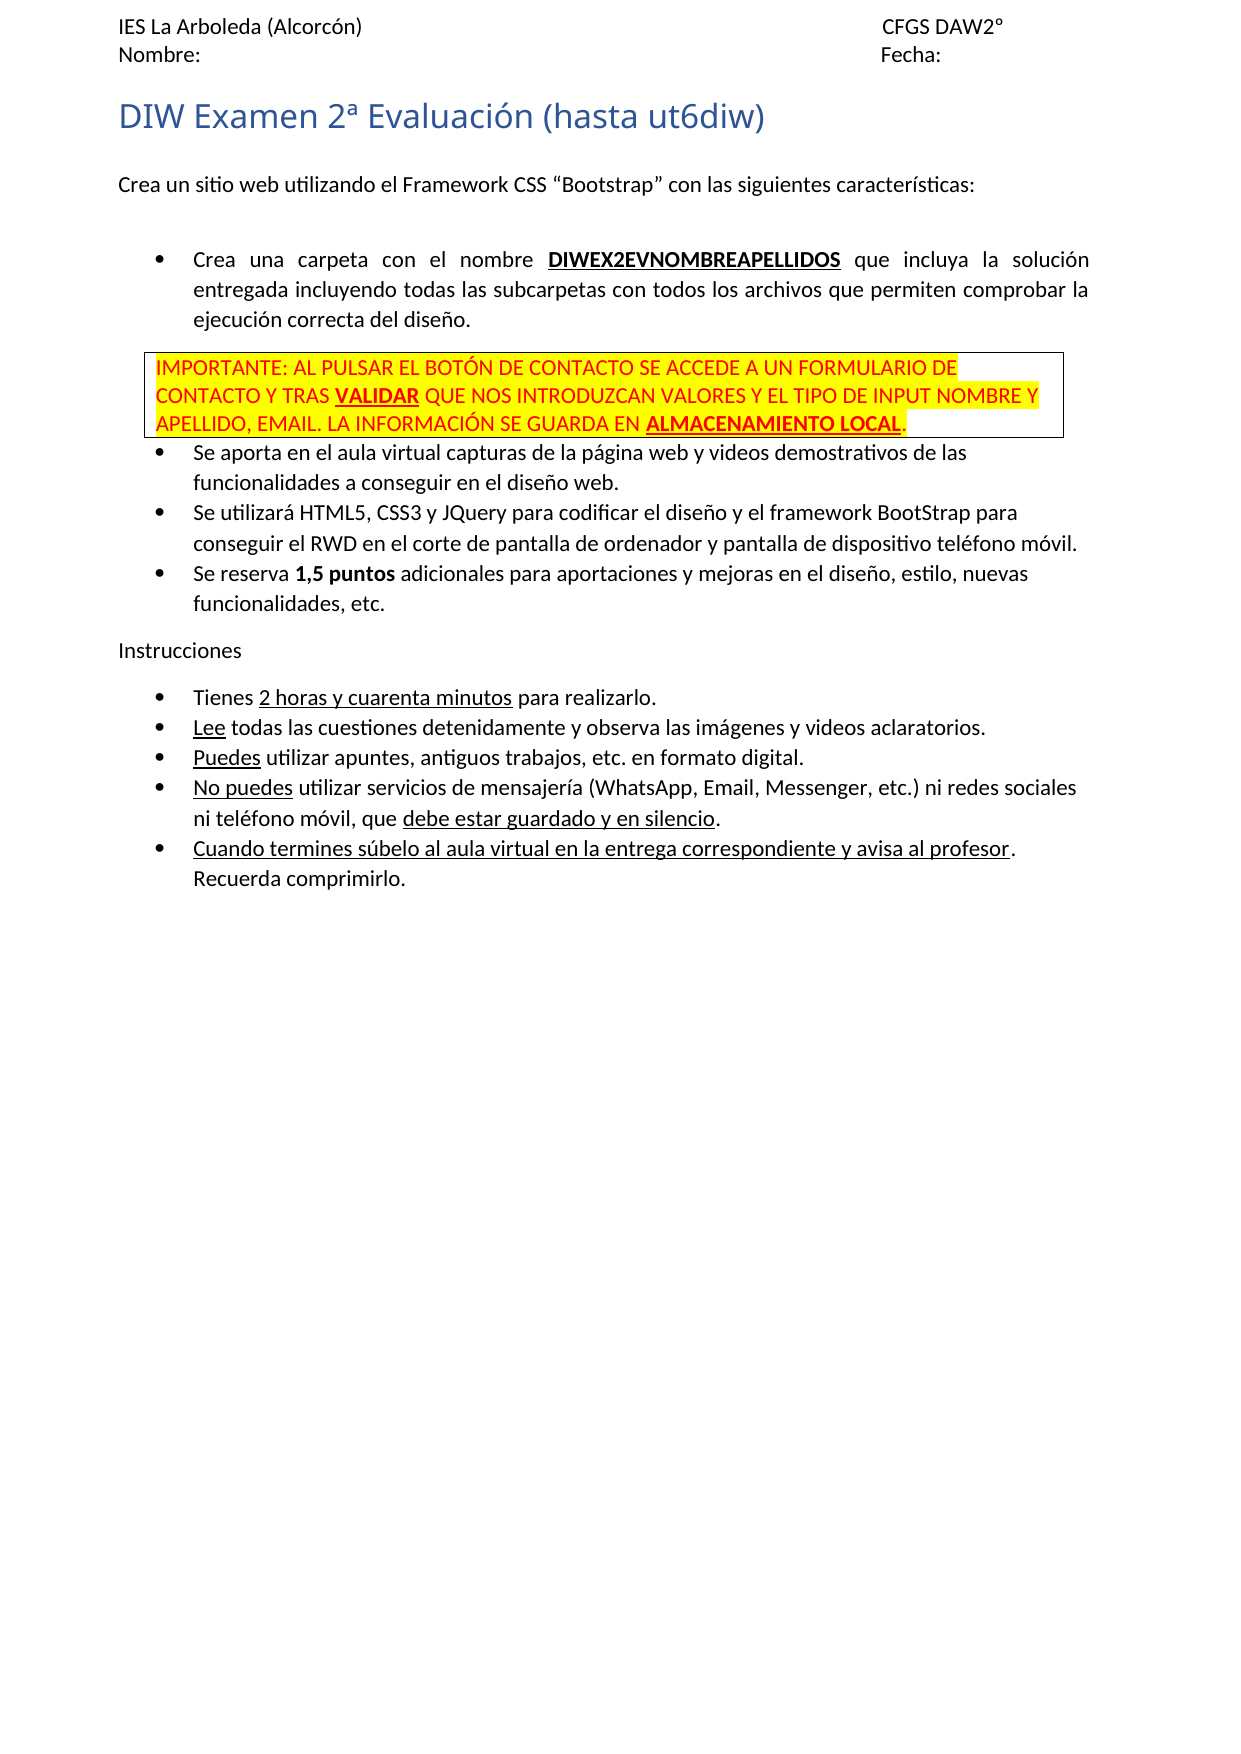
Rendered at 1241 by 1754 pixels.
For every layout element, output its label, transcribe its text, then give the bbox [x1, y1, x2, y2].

table_header IMPORTANTE: AL PULSAR EL BOTÓN DE CONTACTO SE ACCEDE A UN FORMULARIO DE CONTACTO Y TRAS VALIDAR QUE NOS INTRODUZCAN VALORES Y EL TIPO DE INPUT NOMBRE Y APELLIDO, EMAIL. LA INFORMACIÓN SE GUARDA EN ALMACENAMIENTO LOCAL. [907, 353, 1063, 437]
text Crea un sitio web utilizando el Framework CSS “Bootstrap” con las siguientes características: [118, 170, 1090, 198]
text Instrucciones [118, 636, 1090, 664]
list Tienes 2 horas y cuarenta minutos para realizarlo. [156, 683, 1090, 711]
list Se aporta en el aula virtual capturas de la página web y videos demostrativos de las funcionalidades a conseguir en el diseño web. [156, 438, 1090, 496]
list Lee todas las cuestiones detenidamente y observa las imágenes y videos aclaratorios. [156, 713, 1090, 741]
list No puedes utilizar servicios de mensajería (WhatsApp, Email, Messenger, etc.) ni redes sociales ni teléfono móvil, que debe estar guardado y en silencio. [156, 773, 1090, 832]
list Puedes utilizar apuntes, antiguos trabajos, etc. en formato digital. [156, 743, 1090, 771]
list Se utilizará HTML5, CSS3 y JQuery para codificar el diseño y el framework BootStrap para conseguir el RWD en el corte de pantalla de ordenador y pantalla de dispositivo teléfono móvil. [156, 498, 1090, 557]
list Crea una carpeta con el nombre DIWEX2EVNOMBREAPELLIDOS que incluya la solución entregada incluyendo todas las subcarpetas con todos los archivos que permiten comprobar la ejecución correcta del diseño. [156, 245, 1090, 333]
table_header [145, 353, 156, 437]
list Se reserva 1,5 puntos adicionales para aportaciones y mejoras en el diseño, estilo, nuevas funcionalidades, etc. [156, 559, 1090, 617]
list Cuando termines súbelo al aula virtual en la entrega correspondiente y avisa al profesor. Recuerda comprimirlo. [156, 834, 1090, 892]
